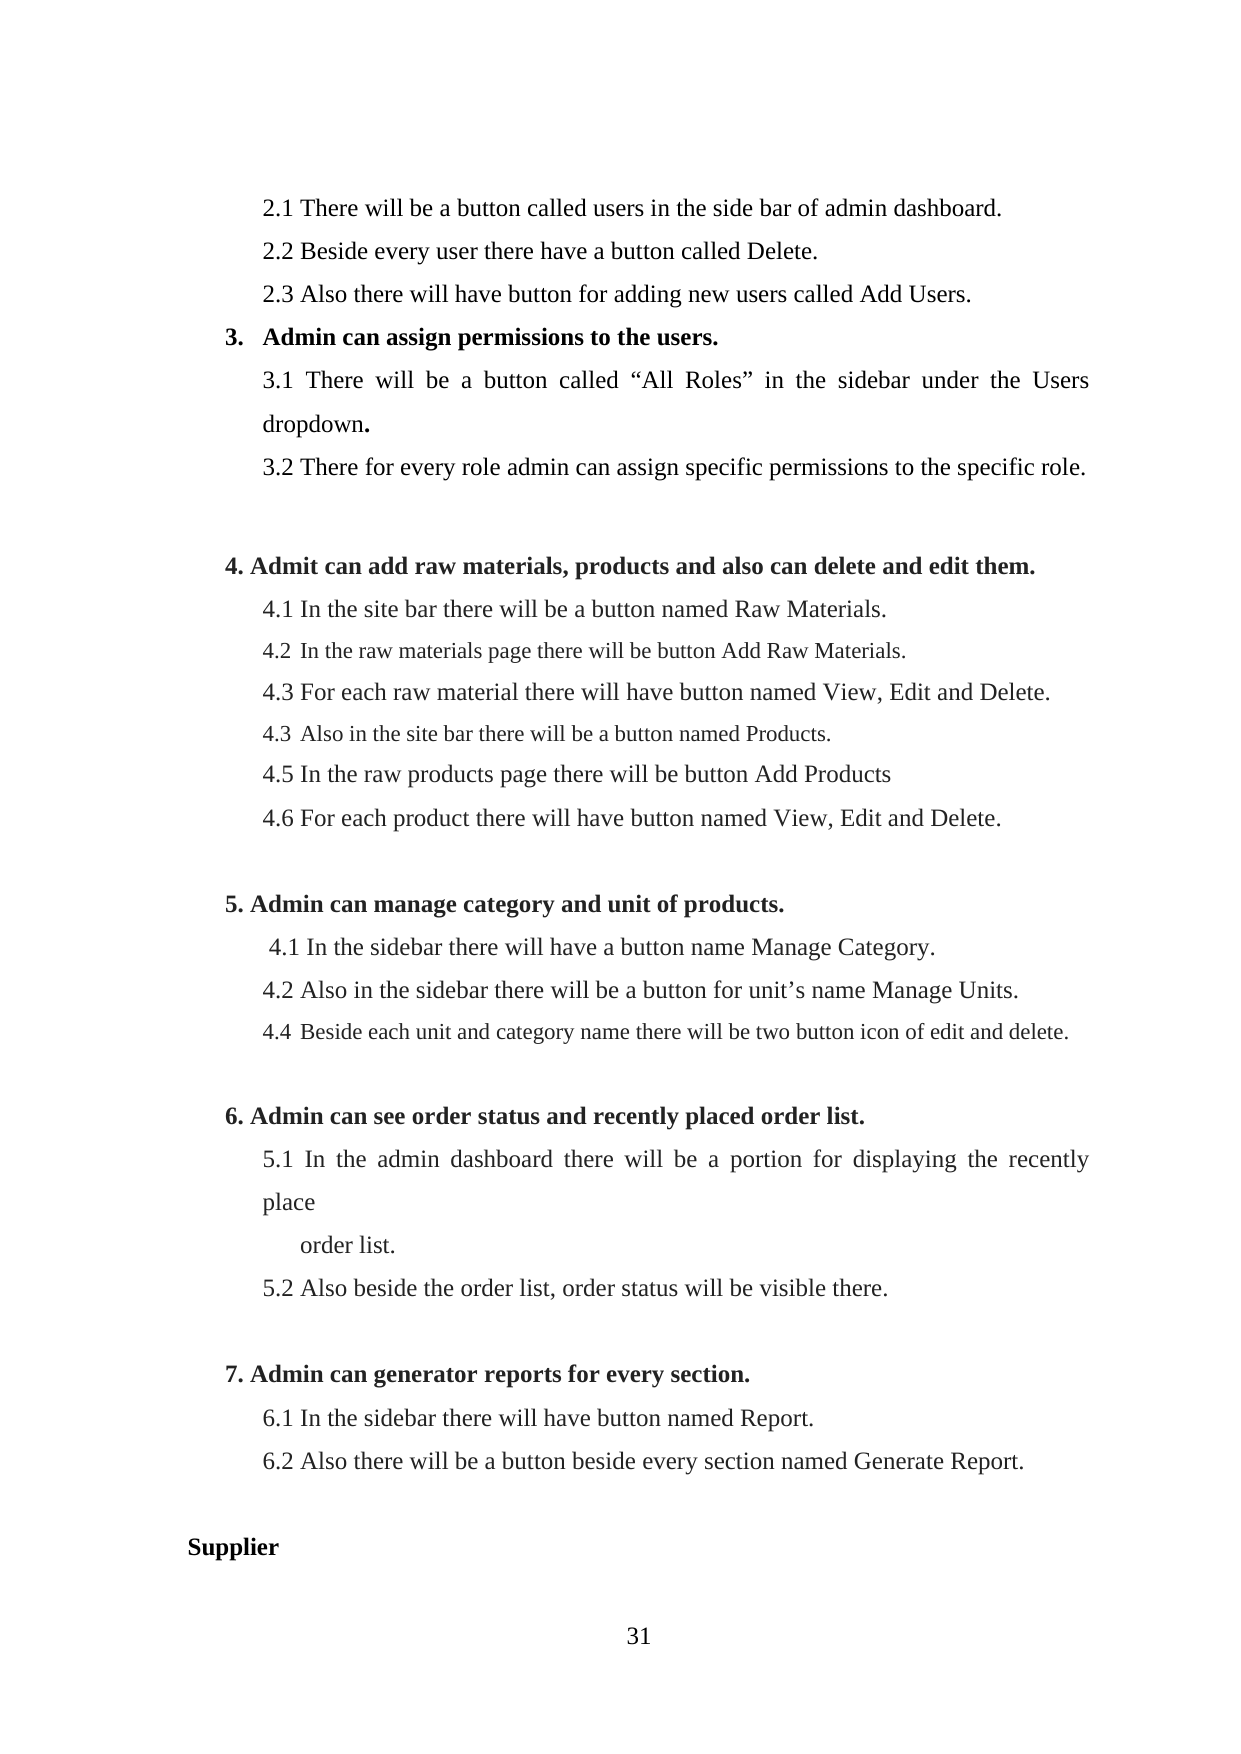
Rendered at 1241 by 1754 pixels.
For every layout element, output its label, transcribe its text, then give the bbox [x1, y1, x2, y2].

list 2.1 There will be a button called users in the side bar of admin dashboard. [262, 193, 1090, 222]
list Admin can assign permissions to the users. [225, 322, 1090, 351]
text 4.3 For each raw material there will have button named View, Edit and Delete. [262, 677, 1090, 706]
text 4.1 In the sidebar there will have a button name Manage Category. [262, 932, 1090, 961]
list 7. Admin can generator reports for every section. [225, 1359, 1090, 1388]
text 4.6 For each product there will have button named View, Edit and Delete. [262, 803, 1090, 831]
list 3.1 There will be a button called “All Roles” in the sidebar under the Users dropdown. [262, 366, 1090, 437]
list order list. [262, 1230, 1090, 1259]
list Also beside the order list, order status will be visible there. [262, 1273, 1090, 1302]
list 3.2 There for every role admin can assign specific permissions to the specific role. [262, 452, 1090, 481]
text 4. Admit can add raw materials, products and also can delete and edit them. [225, 551, 1090, 580]
list 5.1 In the admin dashboard there will be a portion for displaying the recently place [262, 1144, 1090, 1216]
text Supplier [187, 1532, 1090, 1561]
text 6. Admin can see order status and recently placed order list. [225, 1101, 1090, 1129]
list In the raw materials page there will be button Add Raw Materials. [262, 637, 1090, 664]
text 4.1 In the site bar there will be a button named Raw Materials. [262, 594, 1090, 623]
list Also in the site bar there will be a button named Products. [262, 720, 1090, 746]
text 6.1 In the sidebar there will have button named Report. [262, 1403, 1090, 1431]
text 4.5 In the raw products page there will be button Add Products [262, 759, 1090, 788]
text 6.2 Also there will be a button beside every section named Generate Report. [262, 1446, 1090, 1474]
list 2.2 Beside every user there have a button called Delete. [262, 236, 1090, 265]
list Beside each unit and category name there will be two button icon of edit and delete. [262, 1018, 1090, 1044]
list Also there will have button for adding new users called Add Users. [262, 279, 1090, 308]
text 5. Admin can manage category and unit of products. [225, 889, 1090, 918]
text 4.2 Also in the sidebar there will be a button for unit’s name Manage Units. [262, 975, 1090, 1004]
